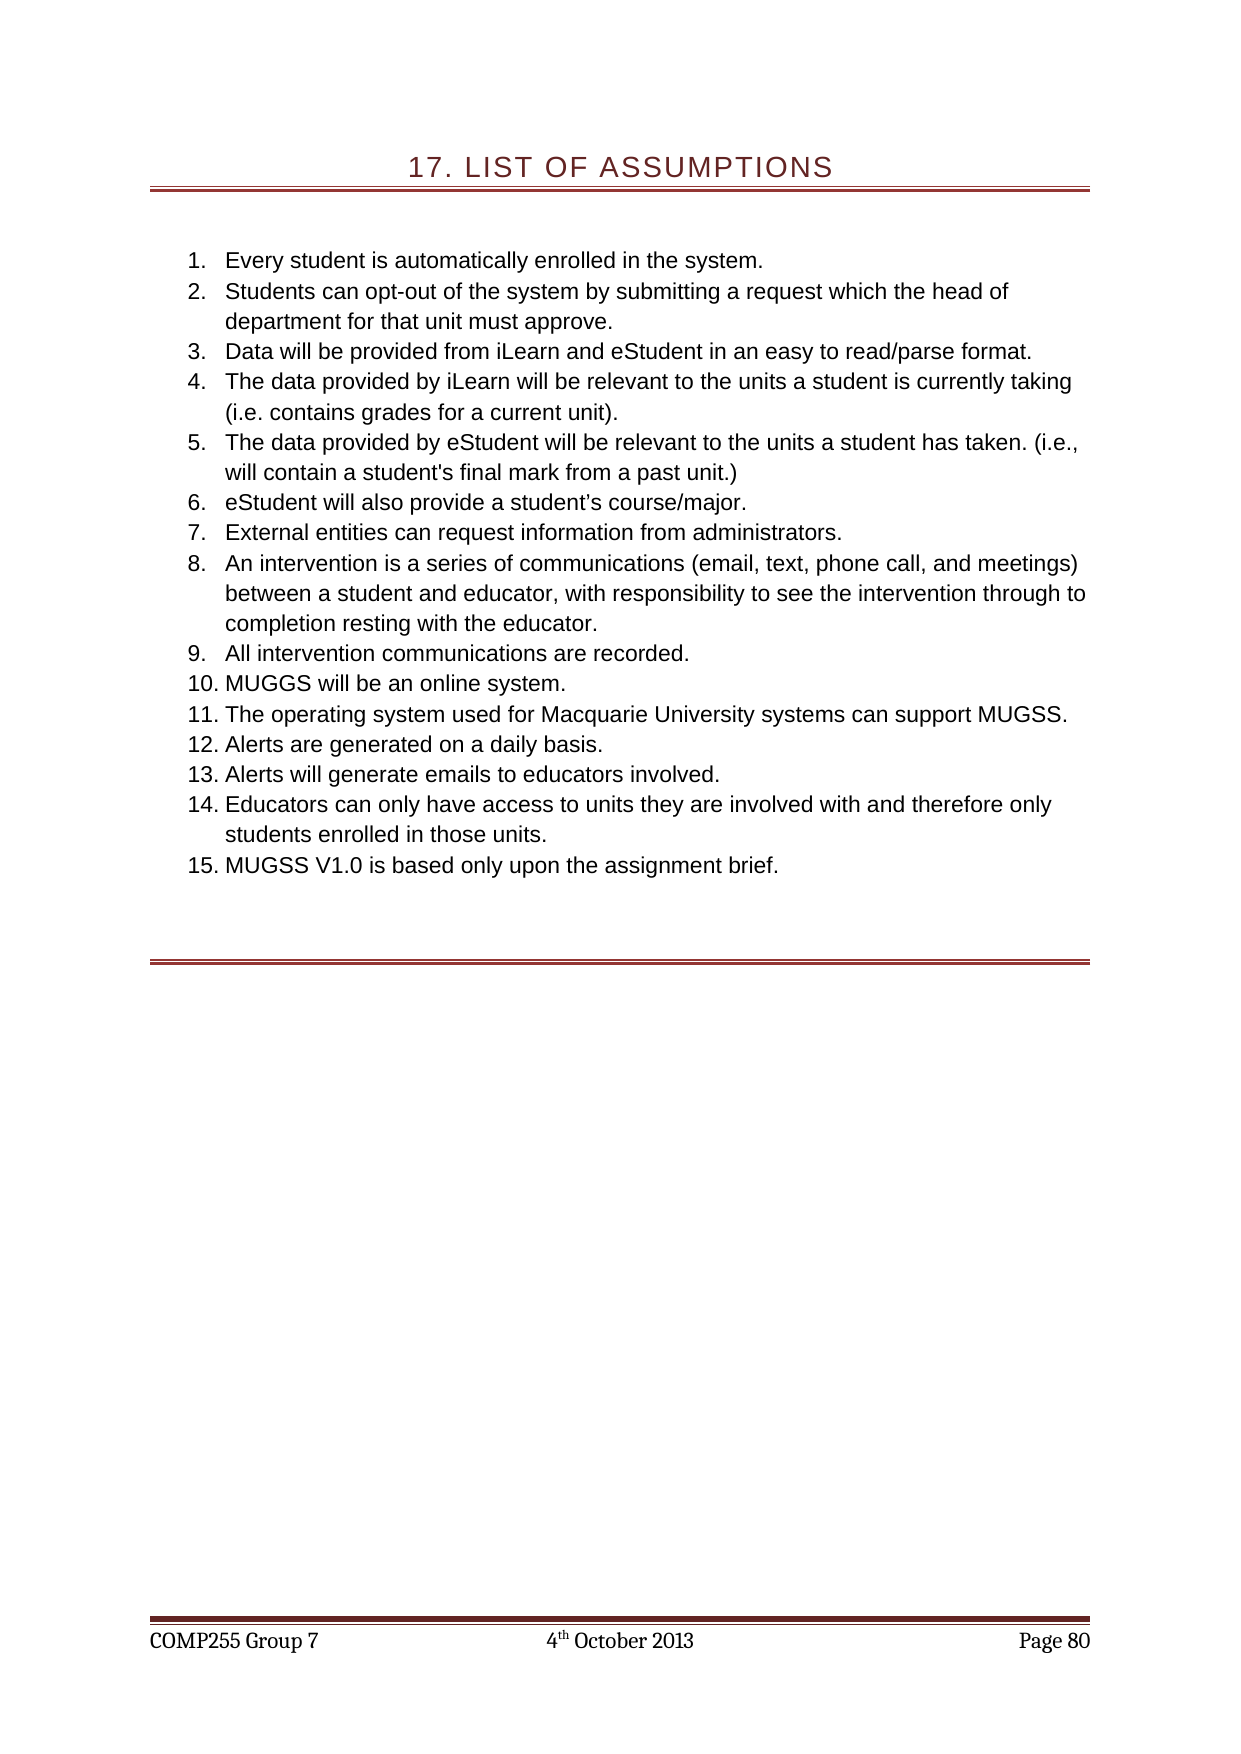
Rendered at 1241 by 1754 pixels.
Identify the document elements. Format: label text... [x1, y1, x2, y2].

list The data provided by eStudent will be relevant to the units a student has taken. (i.e., will contain a student's final mark from a past unit.) [187, 429, 1090, 485]
list An intervention is a series of communications (email, text, phone call, and meetings) between a student and educator, with responsibility to see the intervention through to completion resting with the educator. [187, 549, 1090, 636]
list Alerts are generated on a daily basis. [187, 731, 1090, 757]
list External entities can request information from administrators. [187, 519, 1090, 546]
list MUGSS V1.0 is based only upon the assignment brief. [187, 852, 1090, 878]
list eStudent will also provide a student’s course/major. [187, 489, 1090, 515]
subtitle 17. List of Assumptions [150, 150, 1090, 186]
list MUGGS will be an online system. [187, 670, 1090, 697]
list All intervention communications are recorded. [187, 640, 1090, 666]
list Alerts will generate emails to educators involved. [187, 761, 1090, 787]
list Every student is automatically enrolled in the system. [187, 247, 1090, 274]
list Data will be provided from iLearn and eStudent in an easy to read/parse format. [187, 338, 1090, 364]
list Educators can only have access to units they are involved with and therefore only students enrolled in those units. [187, 791, 1090, 848]
list The operating system used for Macquarie University systems can support MUGSS. [187, 701, 1090, 727]
list Students can opt-out of the system by submitting a request which the head of department for that unit must approve. [187, 278, 1090, 334]
list The data provided by iLearn will be relevant to the units a student is currently taking (i.e. contains grades for a current unit). [187, 368, 1090, 425]
